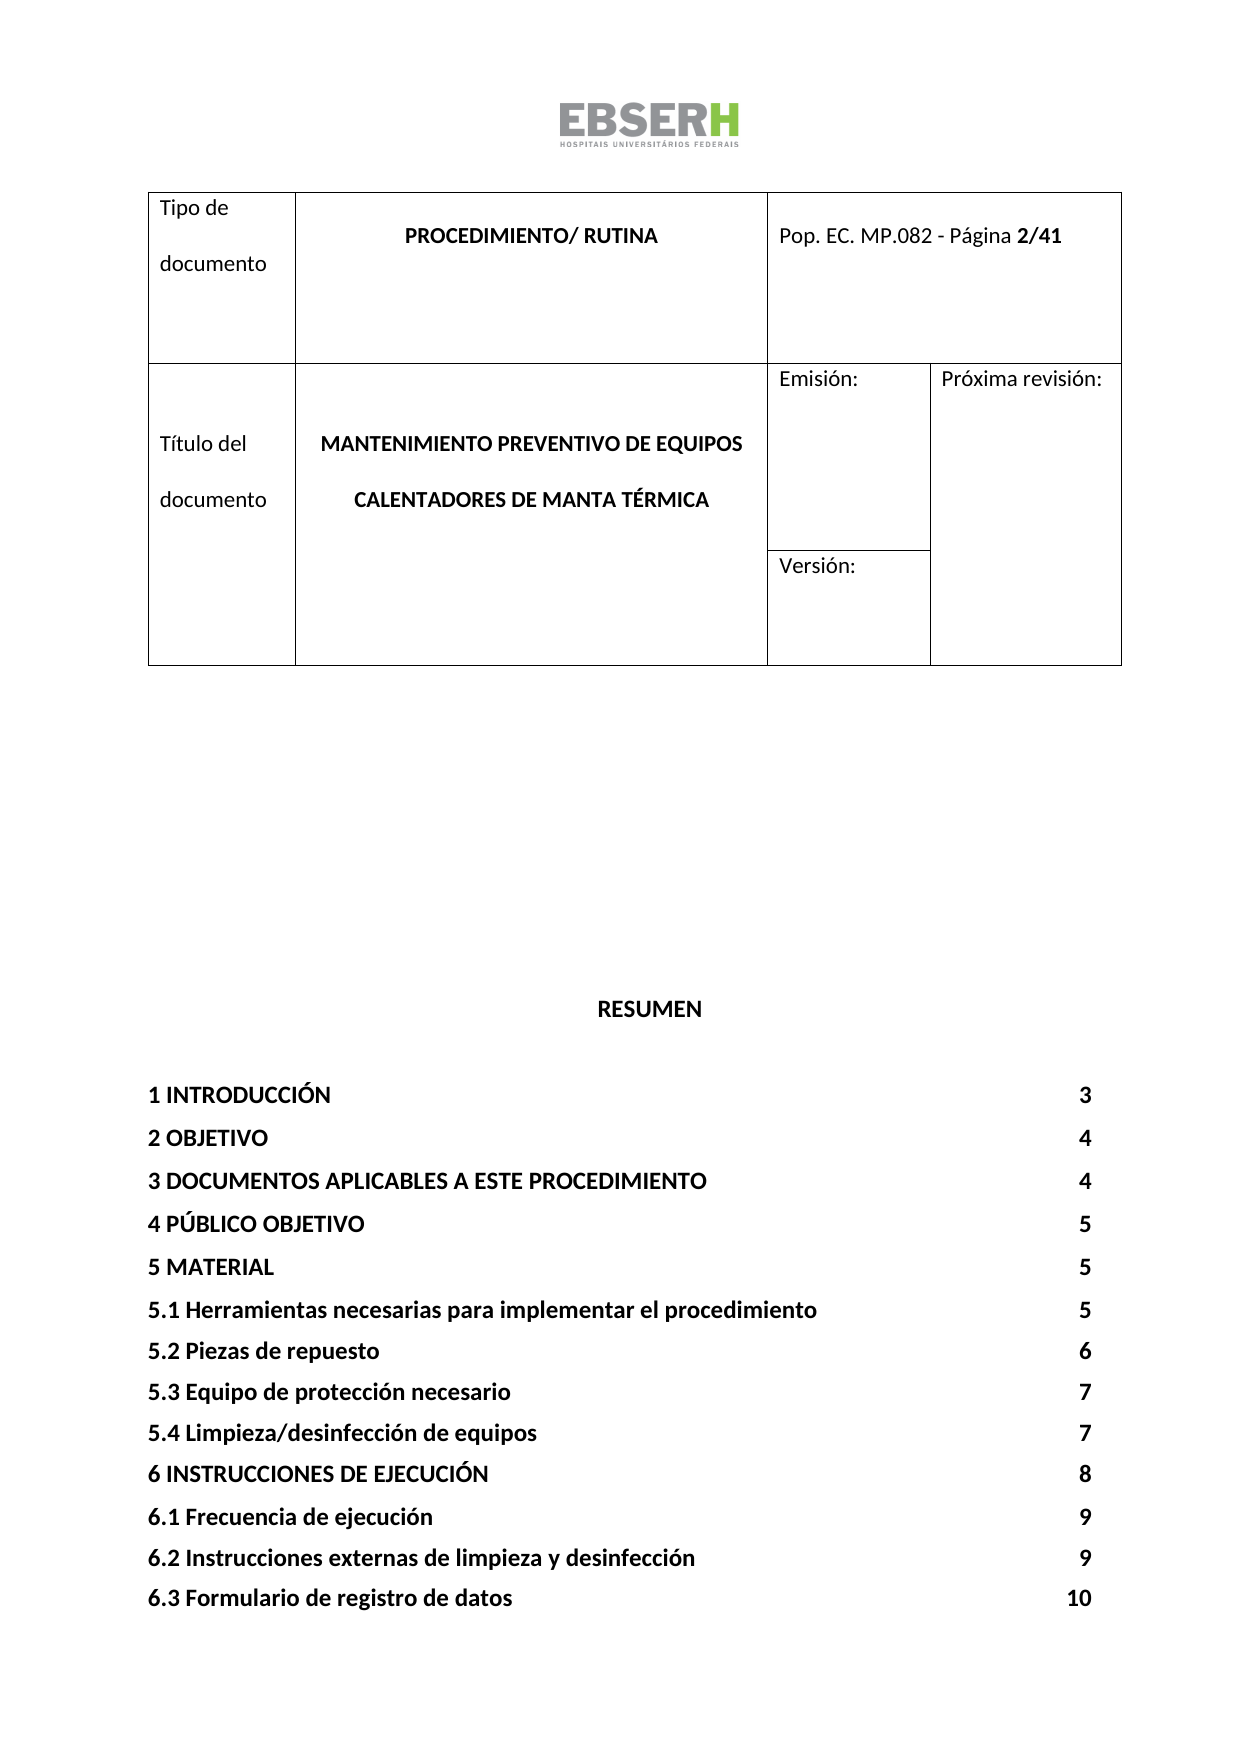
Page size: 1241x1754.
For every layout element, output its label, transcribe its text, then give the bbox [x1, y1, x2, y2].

picture [558, 101, 741, 147]
text RESUMEN [148, 993, 1152, 1023]
